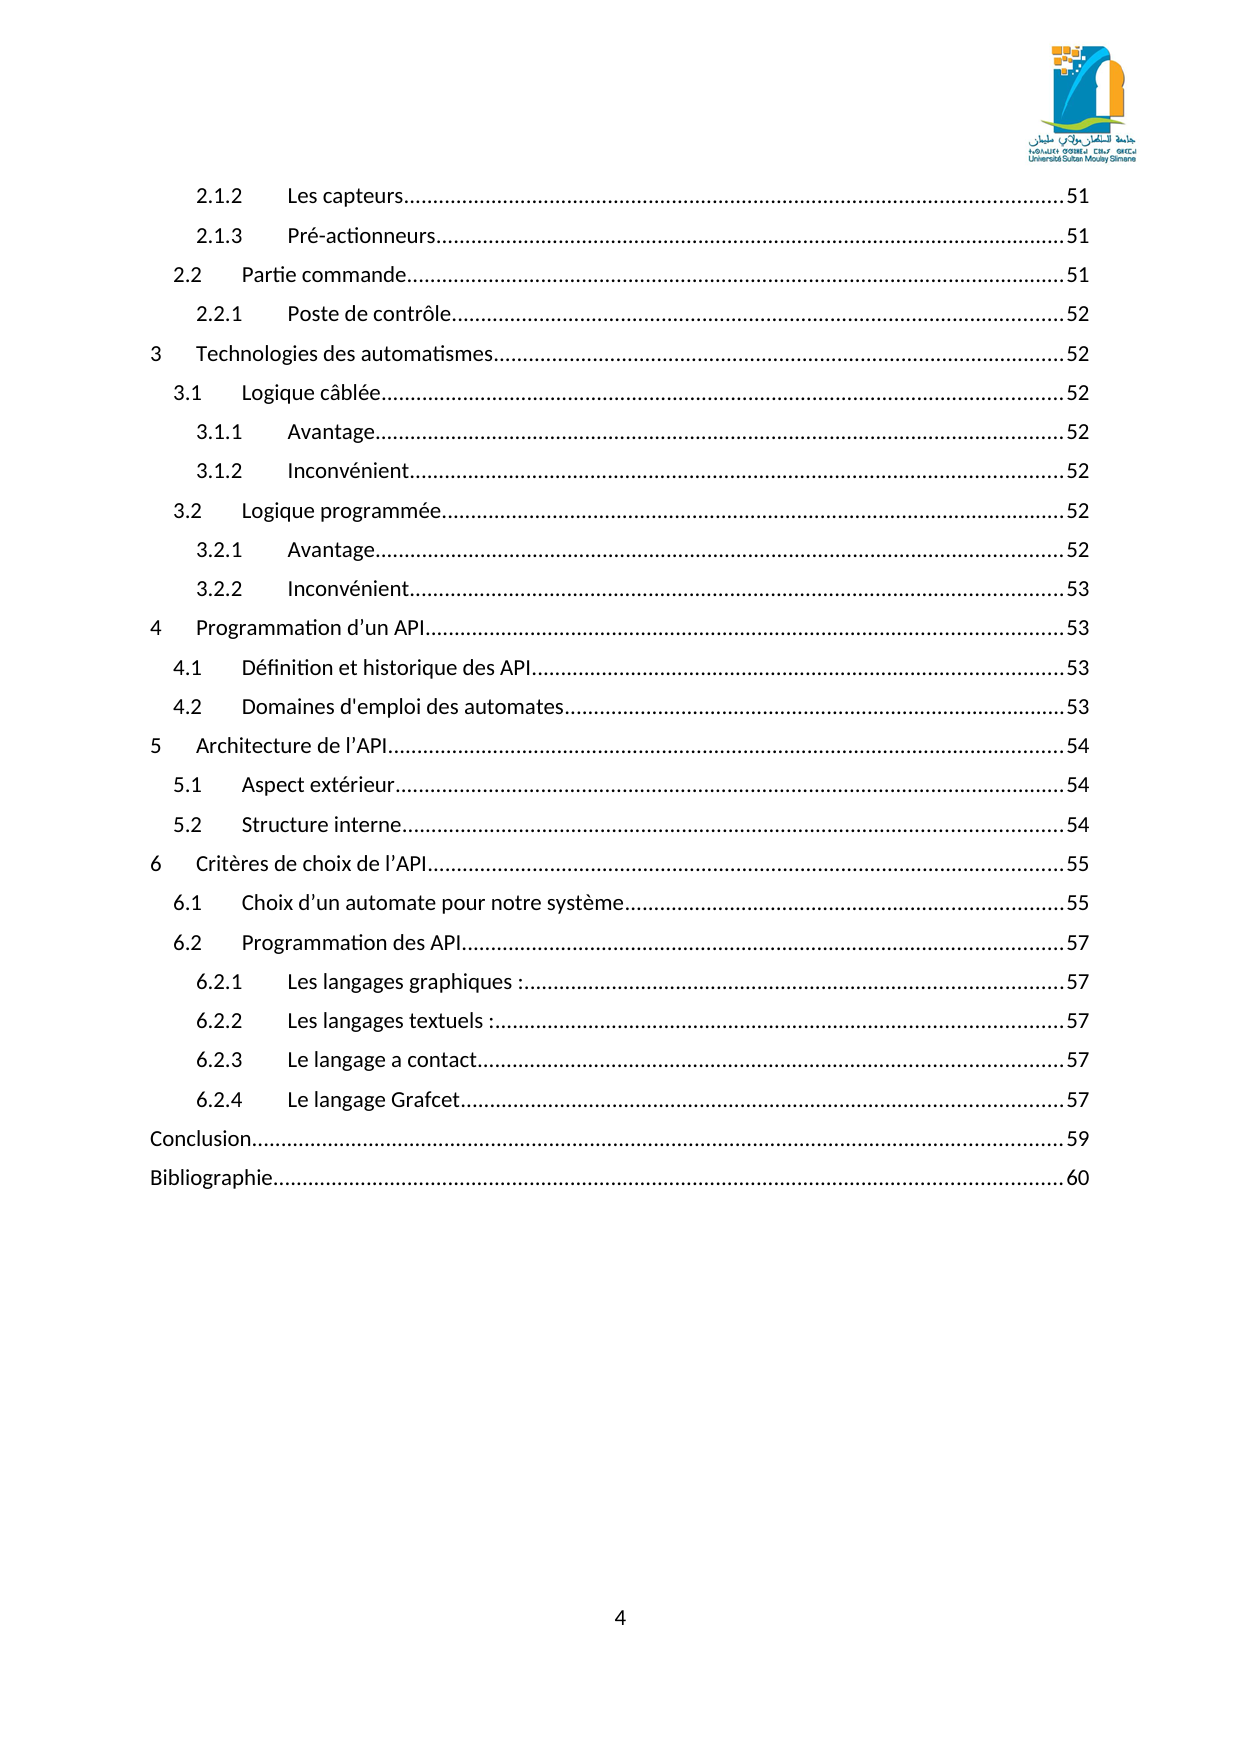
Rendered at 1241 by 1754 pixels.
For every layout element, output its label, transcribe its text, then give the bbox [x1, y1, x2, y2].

text 3.1.1 Avantage 52 [196, 417, 1090, 445]
text 6.2.3 Le langage a contact 57 [196, 1046, 1090, 1073]
text 6 Critères de choix de l’API 55 [150, 849, 1090, 877]
text 2.1.2 Les capteurs 51 [196, 150, 1090, 209]
text 4.1 Définition et historique des API 53 [173, 653, 1090, 681]
text 3.2 Logique programmée 52 [173, 496, 1090, 524]
text 6.2.2 Les langages textuels : 57 [196, 1006, 1090, 1034]
text 6.2.1 Les langages graphiques : 57 [196, 967, 1090, 995]
text Bibliographie 60 [150, 1163, 1090, 1191]
text 3.1 Logique câblée 52 [173, 378, 1090, 406]
text 5 Architecture de l’API 54 [150, 731, 1090, 759]
text 2.1.3 Pré-actionneurs 51 [196, 221, 1090, 249]
text 6.2 Programmation des API 57 [173, 928, 1090, 956]
text 4.2 Domaines d'emploi des automates 53 [173, 692, 1090, 720]
text 3.2.2 Inconvénient 53 [196, 574, 1090, 602]
text 2.2.1 Poste de contrôle 52 [196, 299, 1090, 327]
text 4 Programmation d’un API 53 [150, 613, 1090, 642]
text 2.2 Partie commande 51 [173, 260, 1090, 288]
text 6.2.4 Le langage Grafcet 57 [196, 1085, 1090, 1113]
text 5.1 Aspect extérieur 54 [173, 771, 1090, 799]
text 3.2.1 Avantage 52 [196, 535, 1090, 563]
text 3.1.2 Inconvénient 52 [196, 456, 1090, 484]
text 3 Technologies des automatismes 52 [150, 339, 1090, 367]
text Conclusion 59 [150, 1124, 1090, 1152]
text 6.1 Choix d’un automate pour notre système 55 [173, 888, 1090, 916]
text 5.2 Structure interne 54 [173, 810, 1090, 838]
